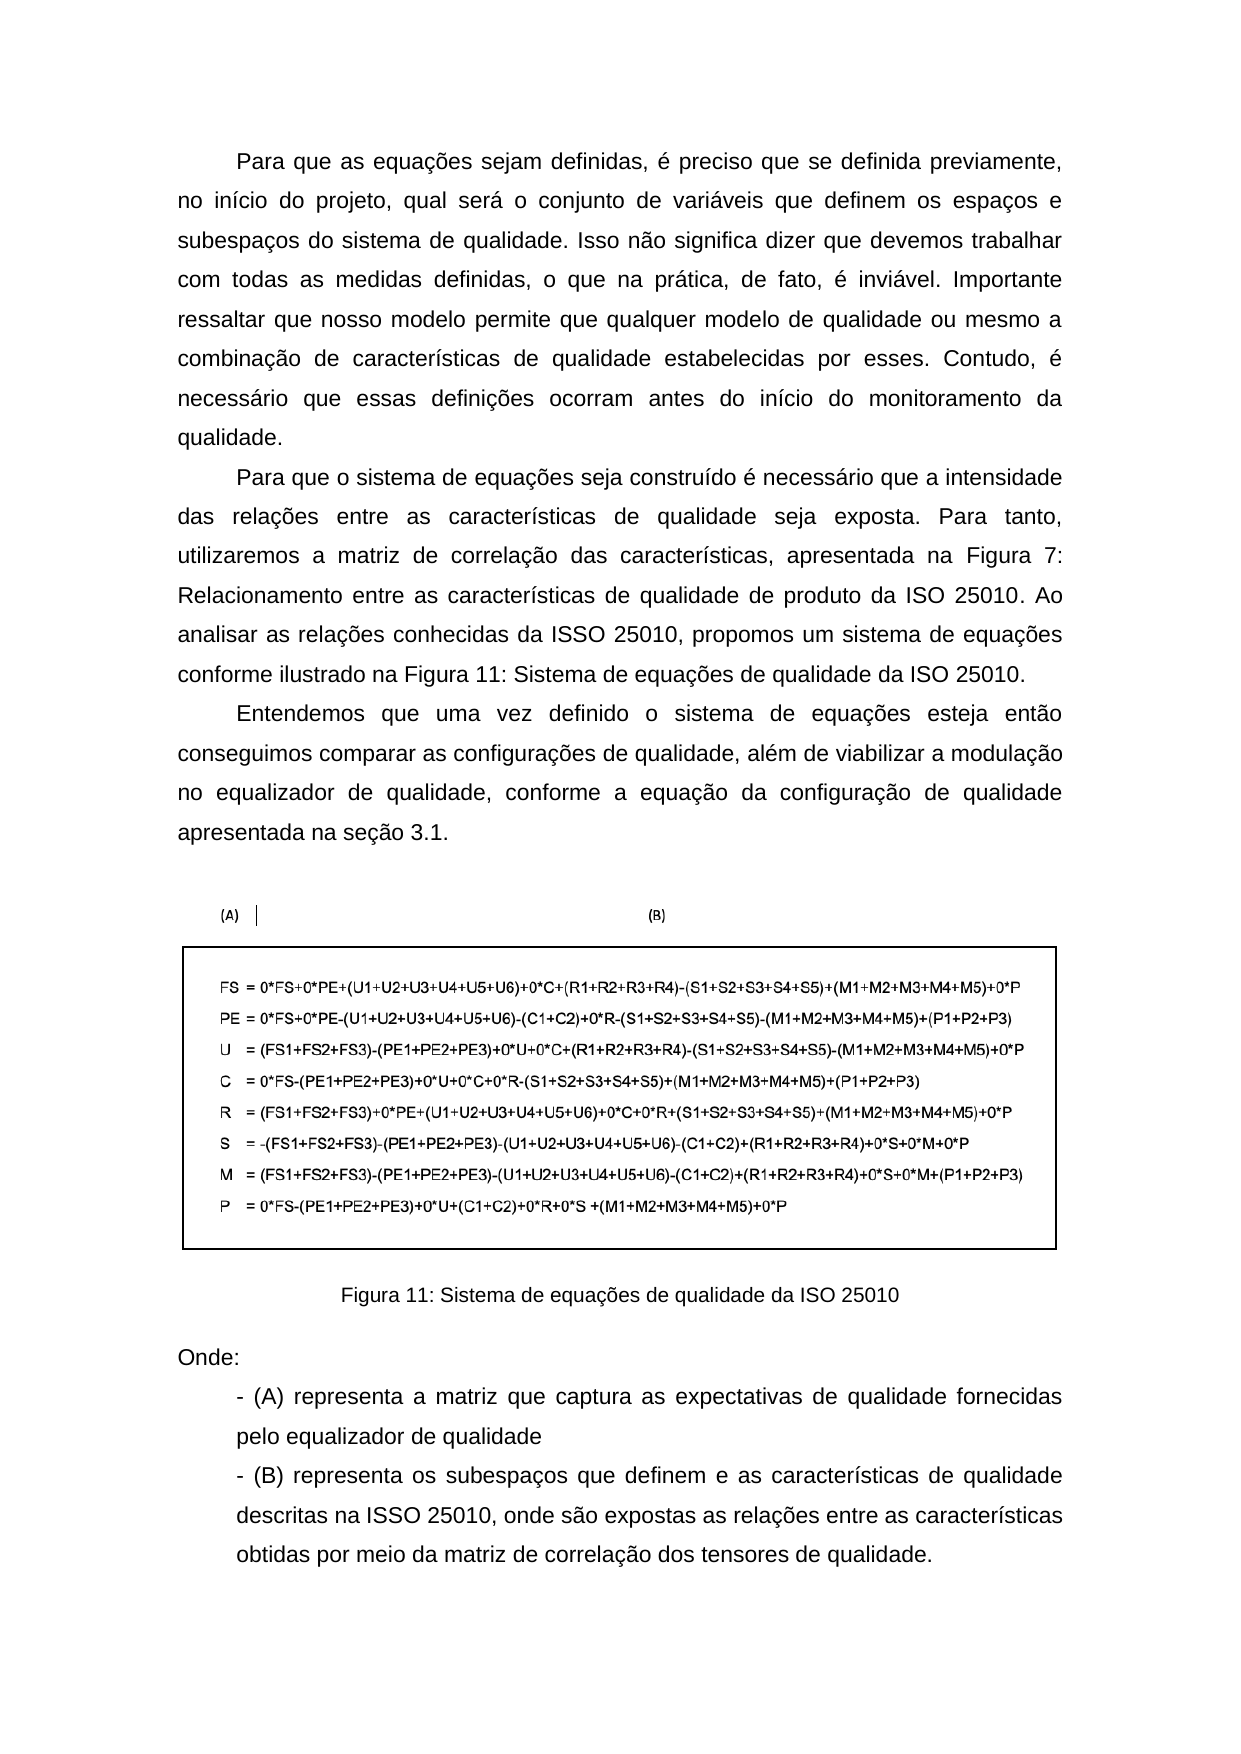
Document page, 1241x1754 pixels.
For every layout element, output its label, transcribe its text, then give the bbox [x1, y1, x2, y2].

text Entendemos que uma vez definido o sistema de equações esteja então conseguimos comparar as configurações de qualidade, além de viabilizar a modulação no equalizador de qualidade, conforme a equação da configuração de qualidade apresentada na seção 3.1. [177, 700, 1063, 845]
text Para que o sistema de equações seja construído é necessário que a intensidade das relações entre as características de qualidade seja exposta. Para tanto, utilizaremos a matriz de correlação das características, apresentada na Figura 5. Ao analisar as relações conhecidas da ISSO 25010, propomos um sistema de equações conforme ilustrado na Figura 9. [177, 463, 1063, 687]
text Onde: [177, 1344, 1063, 1370]
text - (A) representa a matriz que captura as expectativas de qualidade fornecidas pelo equalizador de qualidade [236, 1383, 1063, 1449]
text Para que as equações sejam definidas, é preciso que se definida previamente, no início do projeto, qual será o conjunto de variáveis que definem os espaços e subespaços do sistema de qualidade. Isso não significa dizer que devemos trabalhar com todas as medidas definidas, o que na prática, de fato, é inviável. Importante ressaltar que nosso modelo permite que qualquer modelo de qualidade ou mesmo a combinação de características de qualidade estabelecidas por esses. Contudo, é necessário que essas definições ocorram antes do início do monitoramento da qualidade. [177, 148, 1063, 450]
text - (B) representa os subespaços que definem e as características de qualidade descritas na ISSO 25010, onde são expostas as relações entre as características obtidas por meio da matriz de correlação dos tensores de qualidade. [236, 1462, 1063, 1568]
picture [177, 897, 1063, 1258]
text Figura : Sistema de equações de qualidade da ISO 25010 [177, 1283, 1063, 1307]
